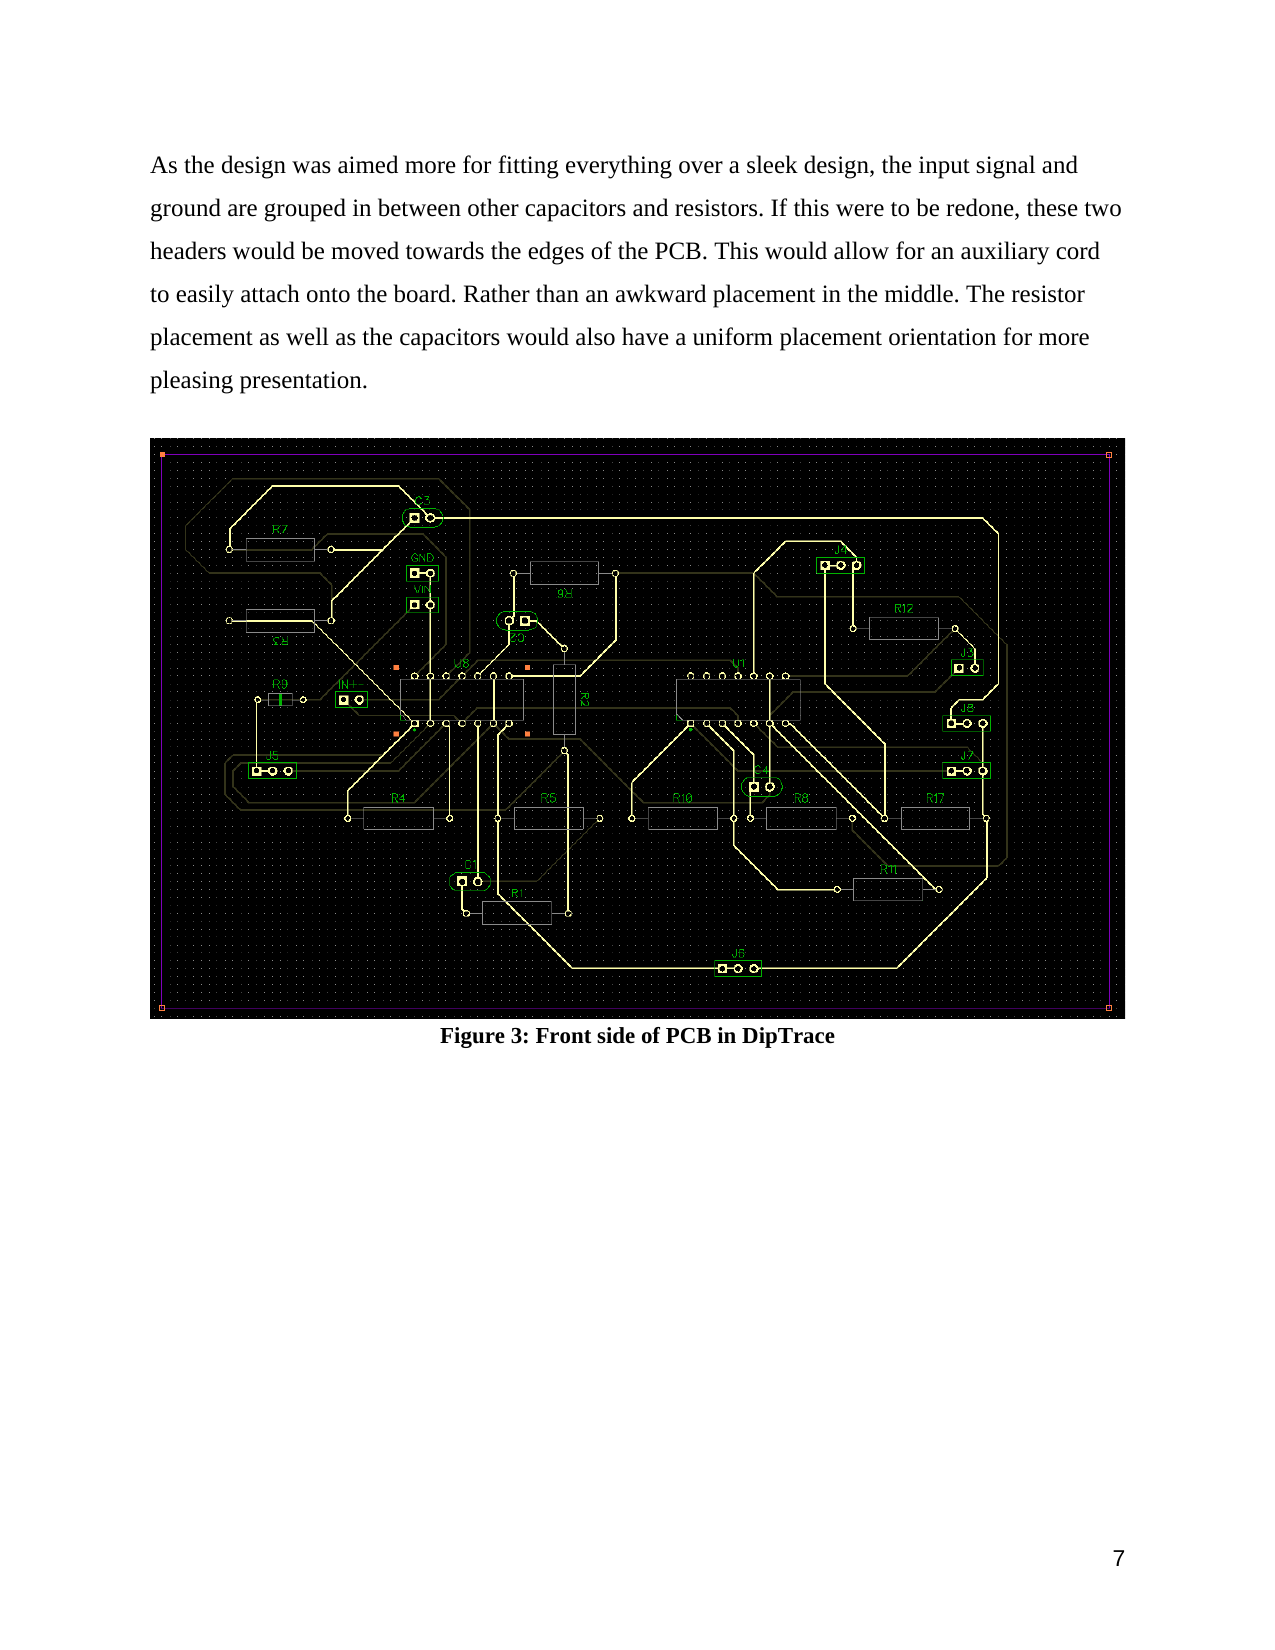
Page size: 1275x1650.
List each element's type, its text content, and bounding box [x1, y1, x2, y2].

text Figure 3: Front side of PCB in DipTrace [150, 1022, 1125, 1048]
picture [150, 438, 1125, 1019]
text As the design was aimed more for fitting everything over a sleek design, the input signal and ground are grouped in between other capacitors and resistors. If this were to be redone, these two headers would be moved towards the edges of the PCB. This would allow for an auxiliary cord to easily attach onto the board. Rather than an awkward placement in the middle. The resistor placement as well as the capacitors would also have a uniform placement orientation for more pleasing presentation. [150, 150, 1125, 394]
